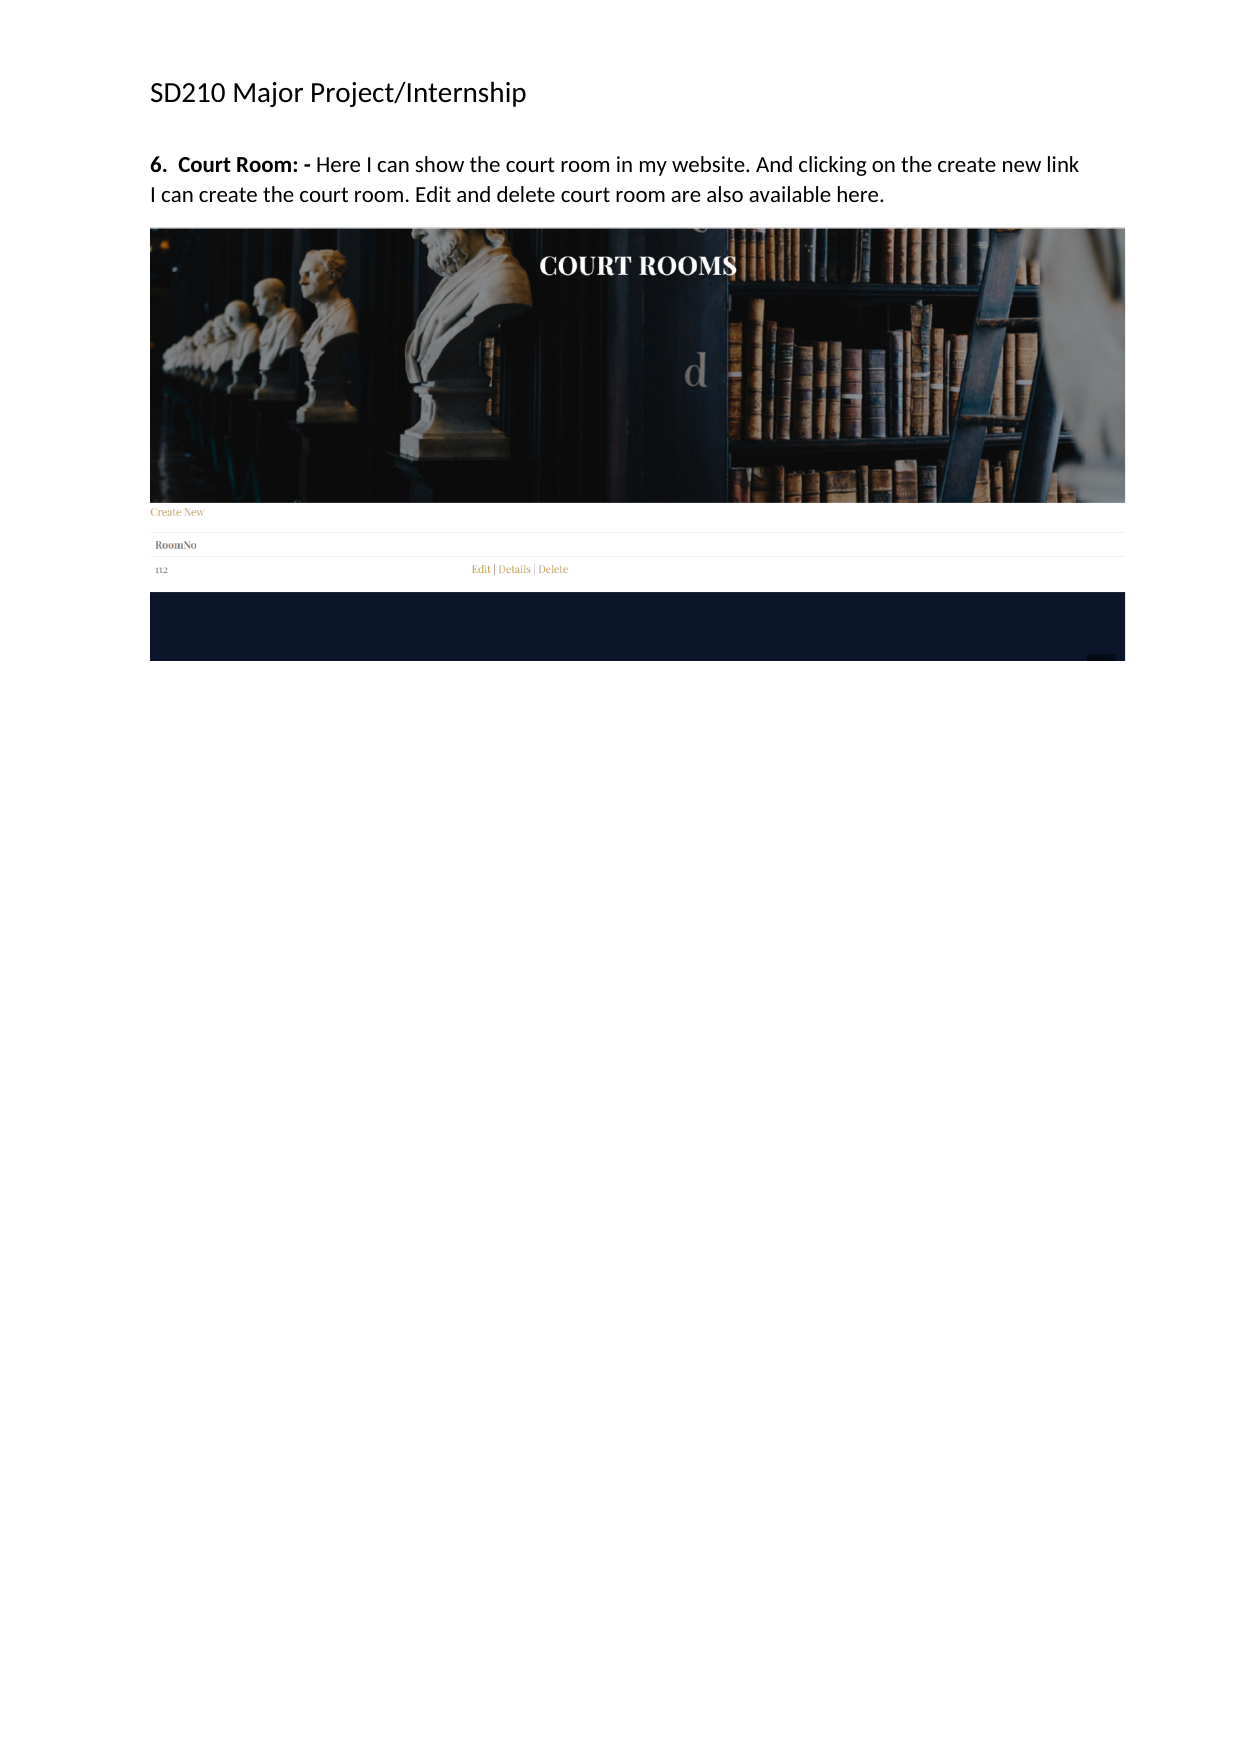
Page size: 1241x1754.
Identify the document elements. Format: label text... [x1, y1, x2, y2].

text 6. Court Room: - Here I can show the court room in my website. And clicking on the create new link I can create the court room. Edit and delete court room are also available here. [150, 150, 1090, 208]
picture [150, 227, 1125, 661]
